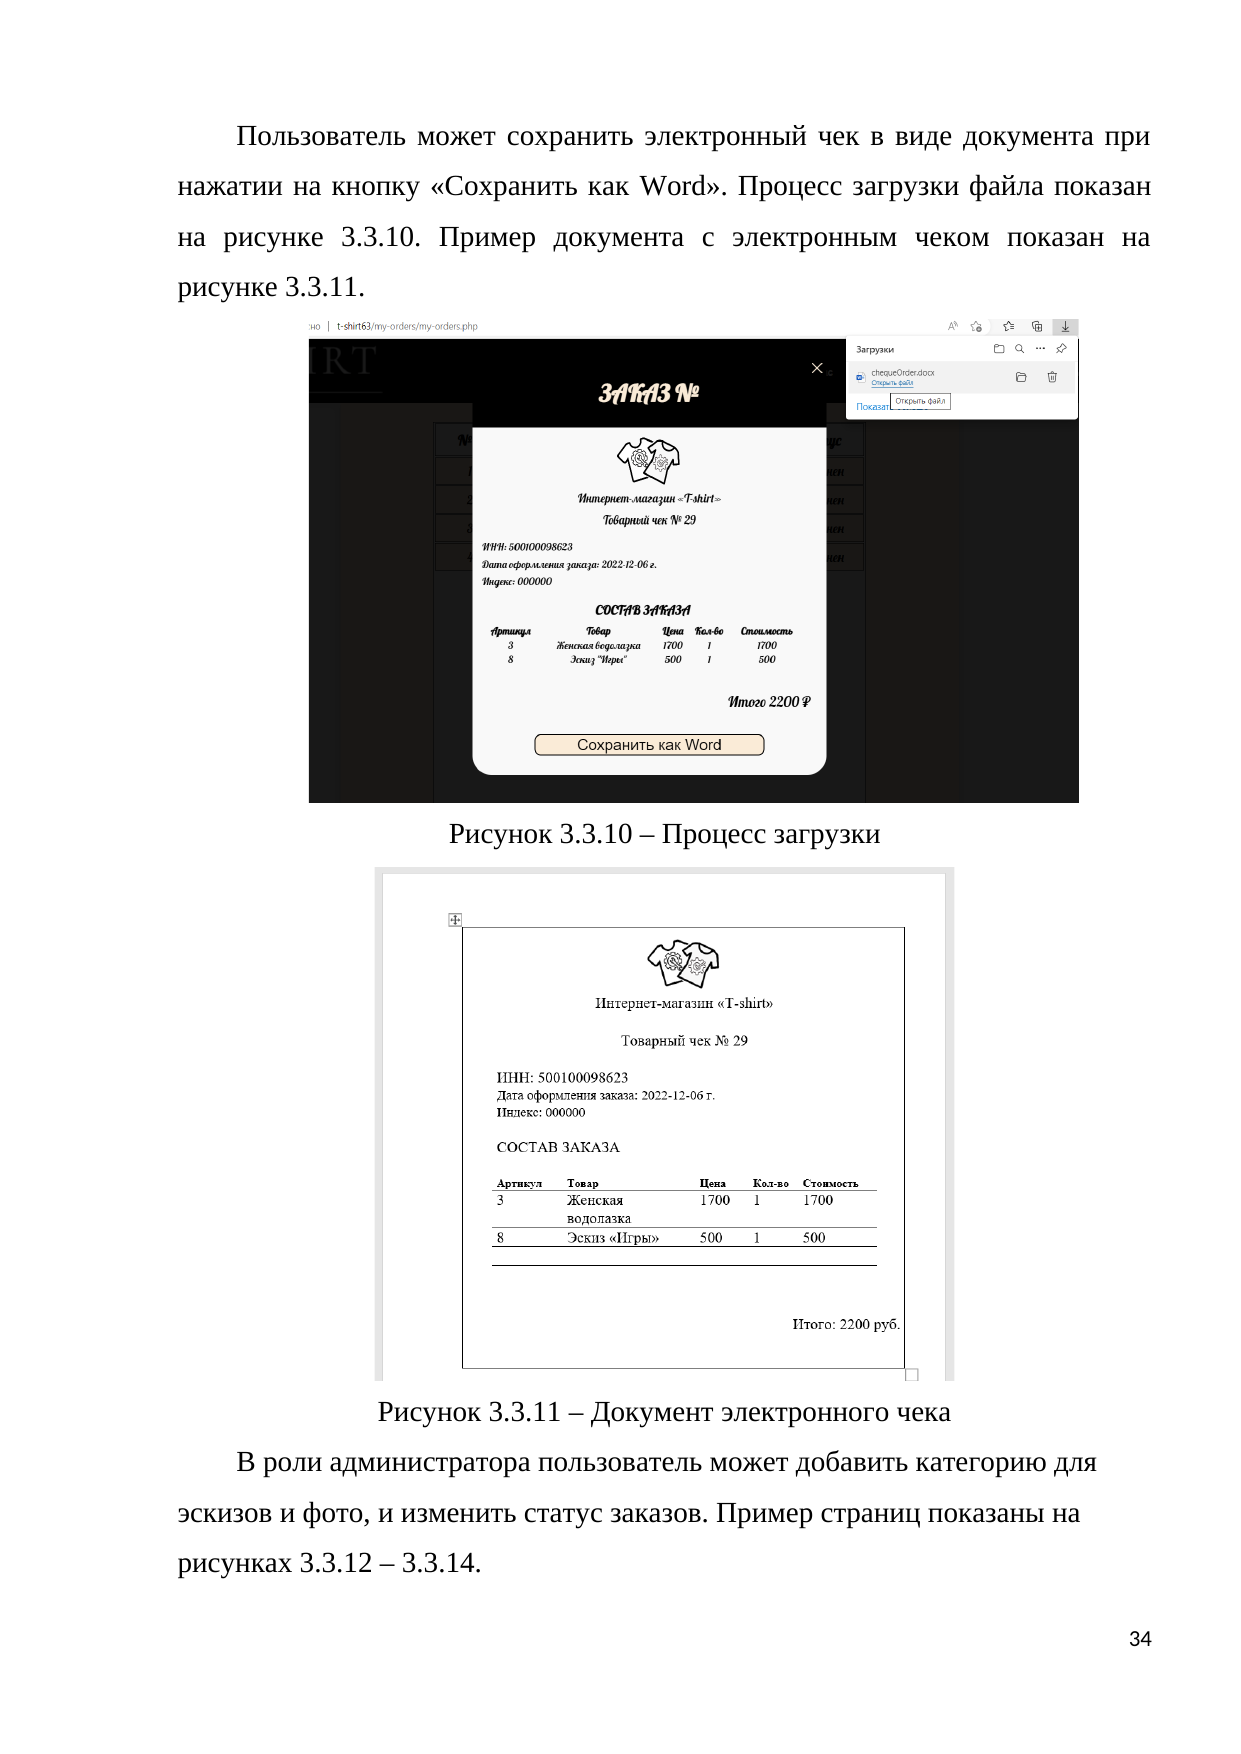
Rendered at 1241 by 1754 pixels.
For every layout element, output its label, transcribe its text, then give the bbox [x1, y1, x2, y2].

text Рисунок 3.3.10 – Процесс загрузки [177, 817, 1152, 850]
text В роли администратора пользователь может добавить категорию для эскизов и фото, и изменить статус заказов. Пример страниц показаны на рисунках 3.3.12 – 3.3.14. [177, 1444, 1152, 1579]
text Рисунок 3.3.11 – Документ электронного чека [177, 1394, 1152, 1428]
picture [308, 319, 1079, 803]
picture [374, 867, 955, 1381]
text Пользователь может сохранить электронный чек в виде документа при нажатии на кнопку «Сохранить как Word». Процесс загрузки файла показан на рисунке 3.3.10. Пример документа с электронным чеком показан на рисунке 3.3.11. [177, 118, 1152, 303]
